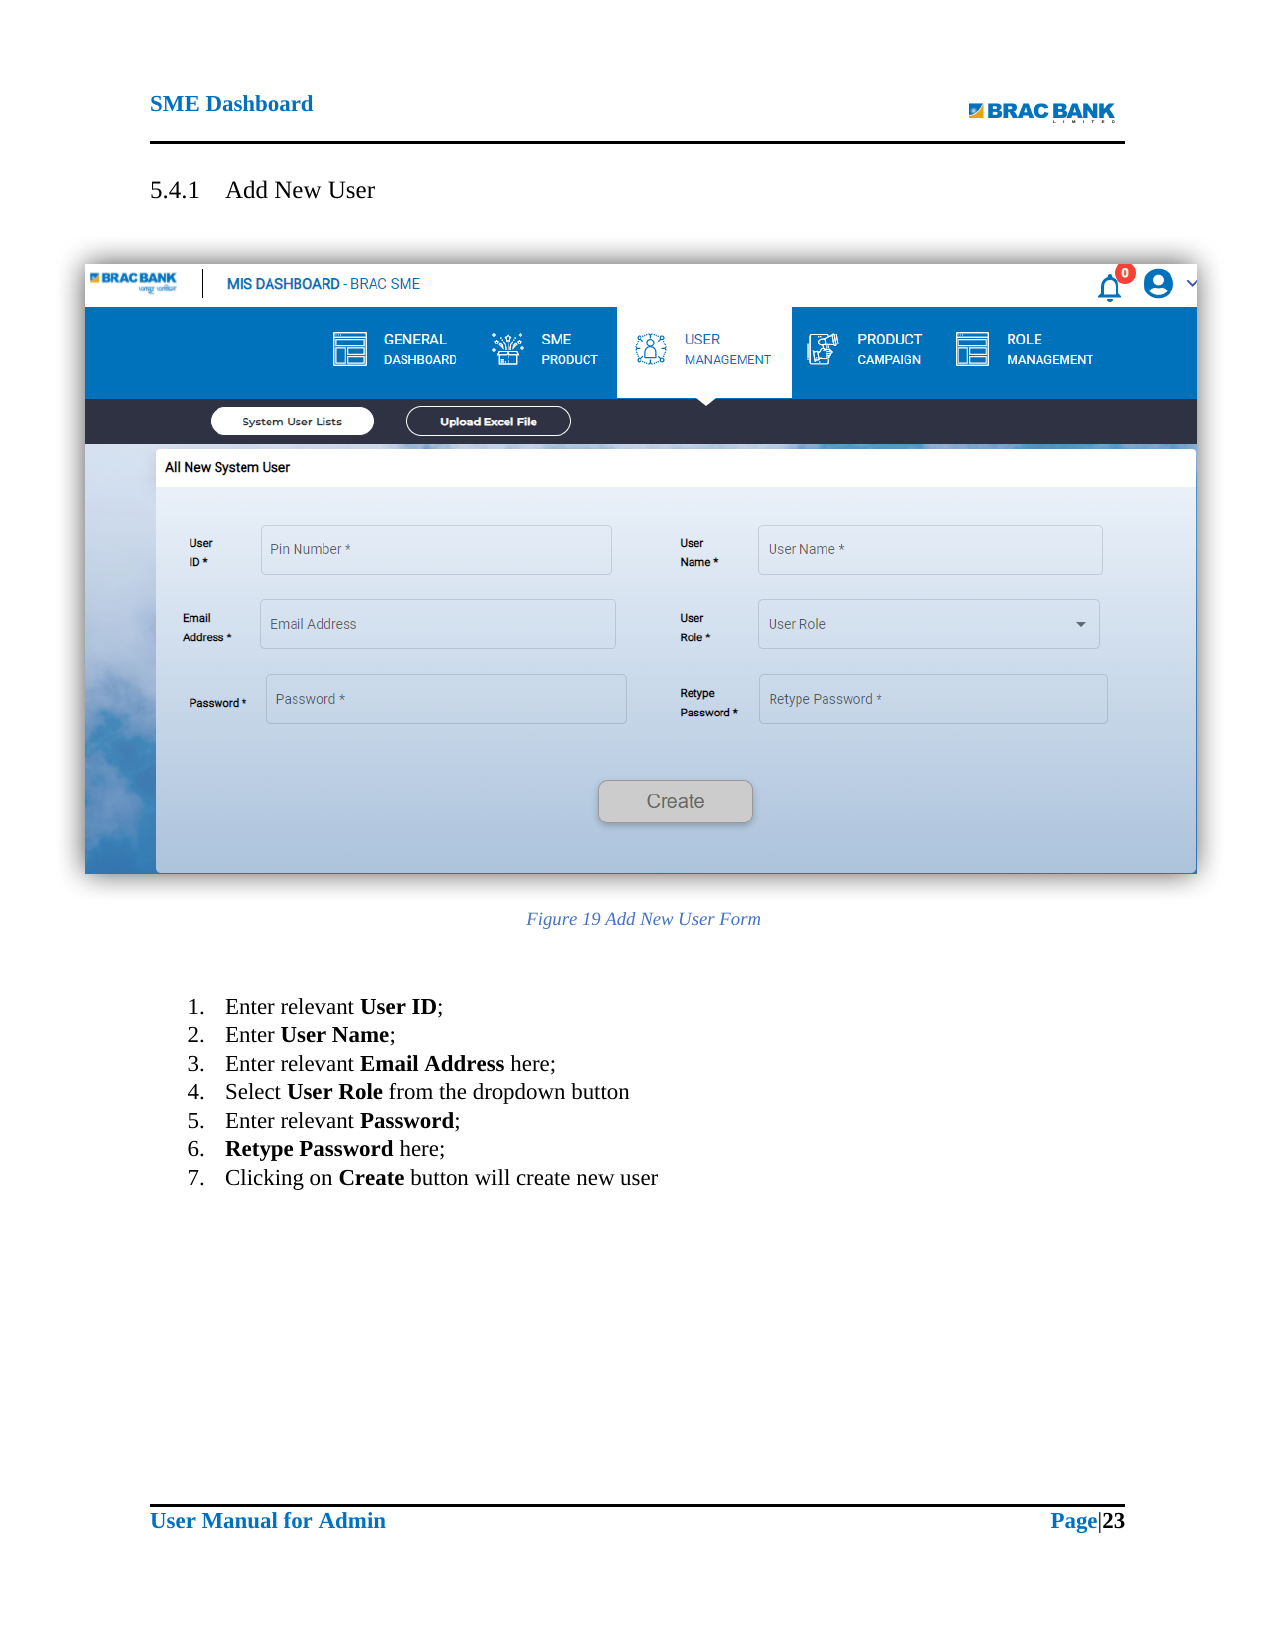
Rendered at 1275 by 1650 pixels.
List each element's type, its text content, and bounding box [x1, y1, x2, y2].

subtitle Add New User [150, 175, 1125, 204]
picture [968, 144, 1115, 150]
list Enter relevant User ID; [187, 993, 1125, 1019]
list Clicking on Create button will create new user [187, 1164, 1125, 1190]
picture [85, 264, 1197, 874]
list Select User Role from the dropdown button [187, 1078, 1125, 1105]
picture [968, 77, 1115, 141]
list Enter User Name; [187, 1022, 1125, 1048]
list Enter relevant Email Address here; [187, 1050, 1125, 1076]
list Enter relevant Password; [187, 1107, 1125, 1133]
list Retype Password here; [187, 1135, 1125, 1162]
